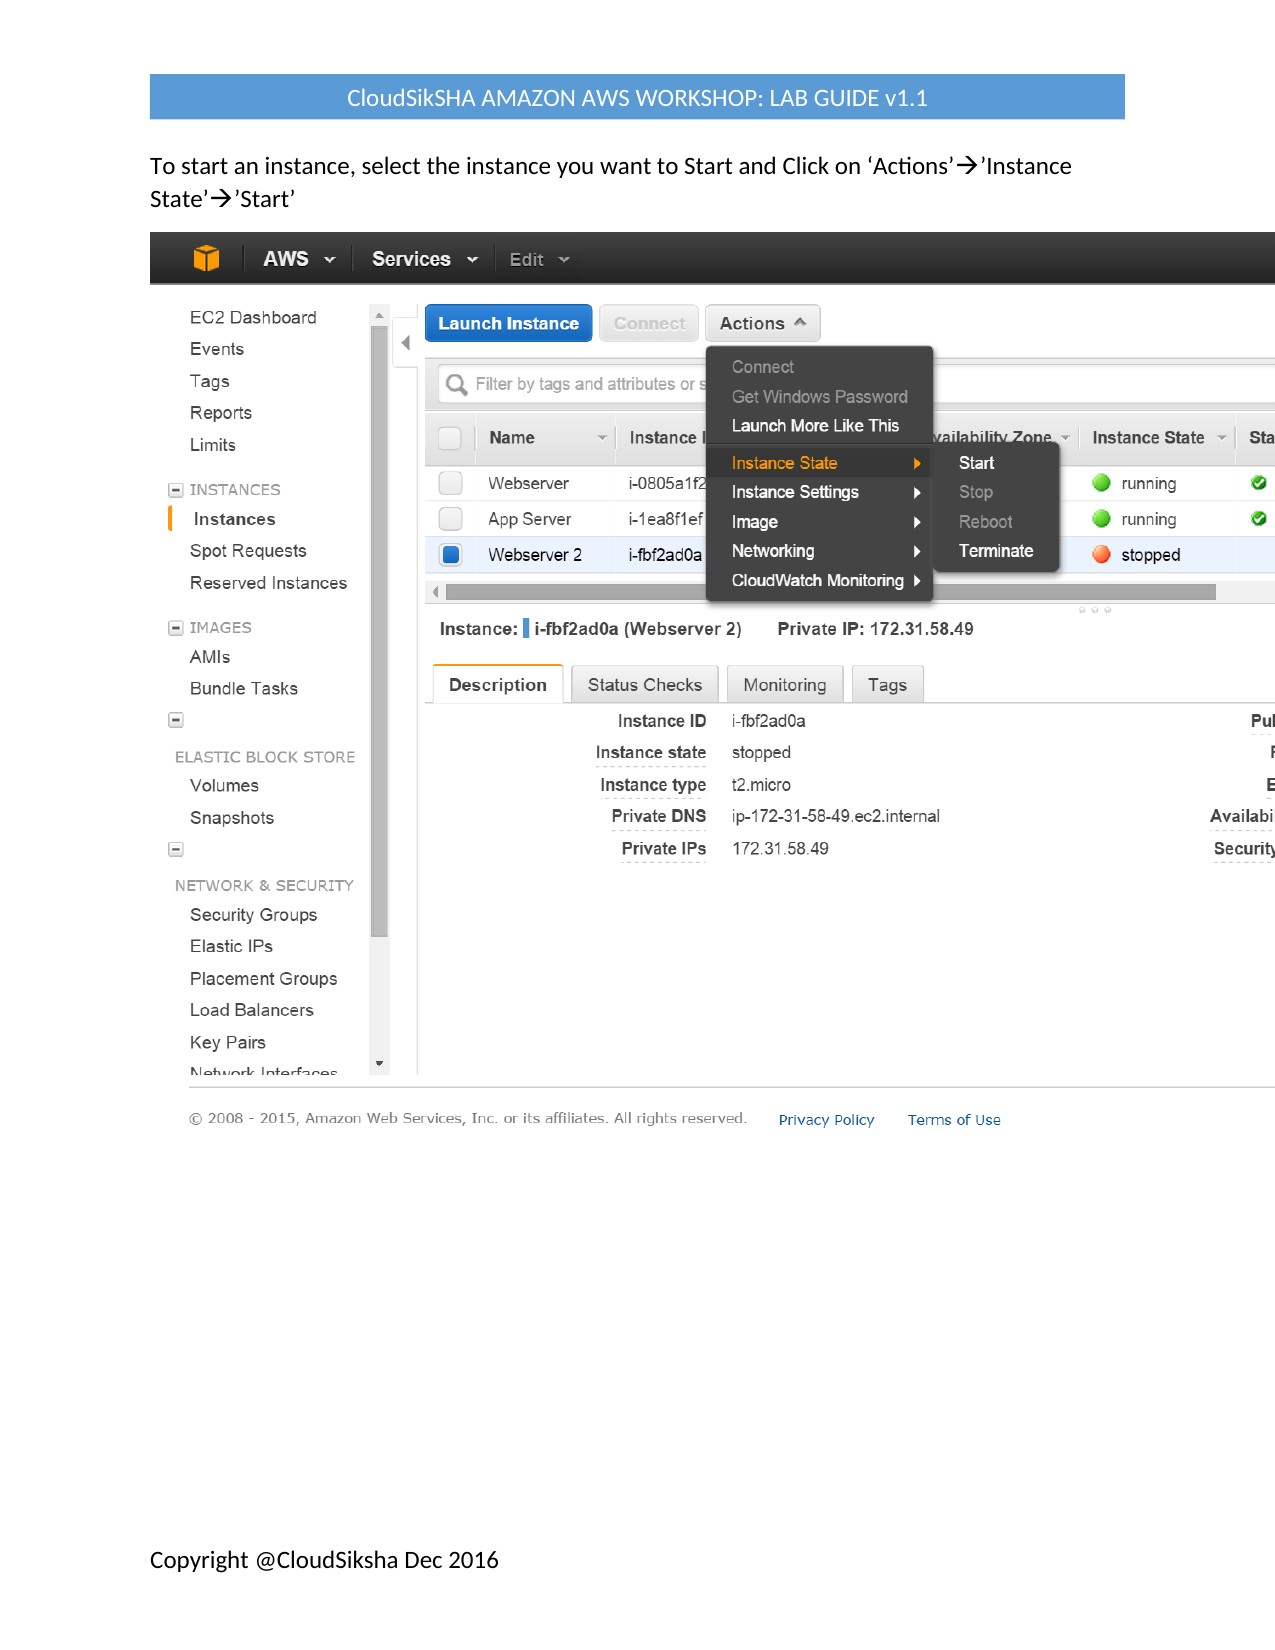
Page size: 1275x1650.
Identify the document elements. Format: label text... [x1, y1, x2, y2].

text To start an instance, select the instance you want to Start and Click on ‘Actions’’Instance State’’Start’ [150, 150, 1125, 213]
picture [150, 232, 1275, 1151]
